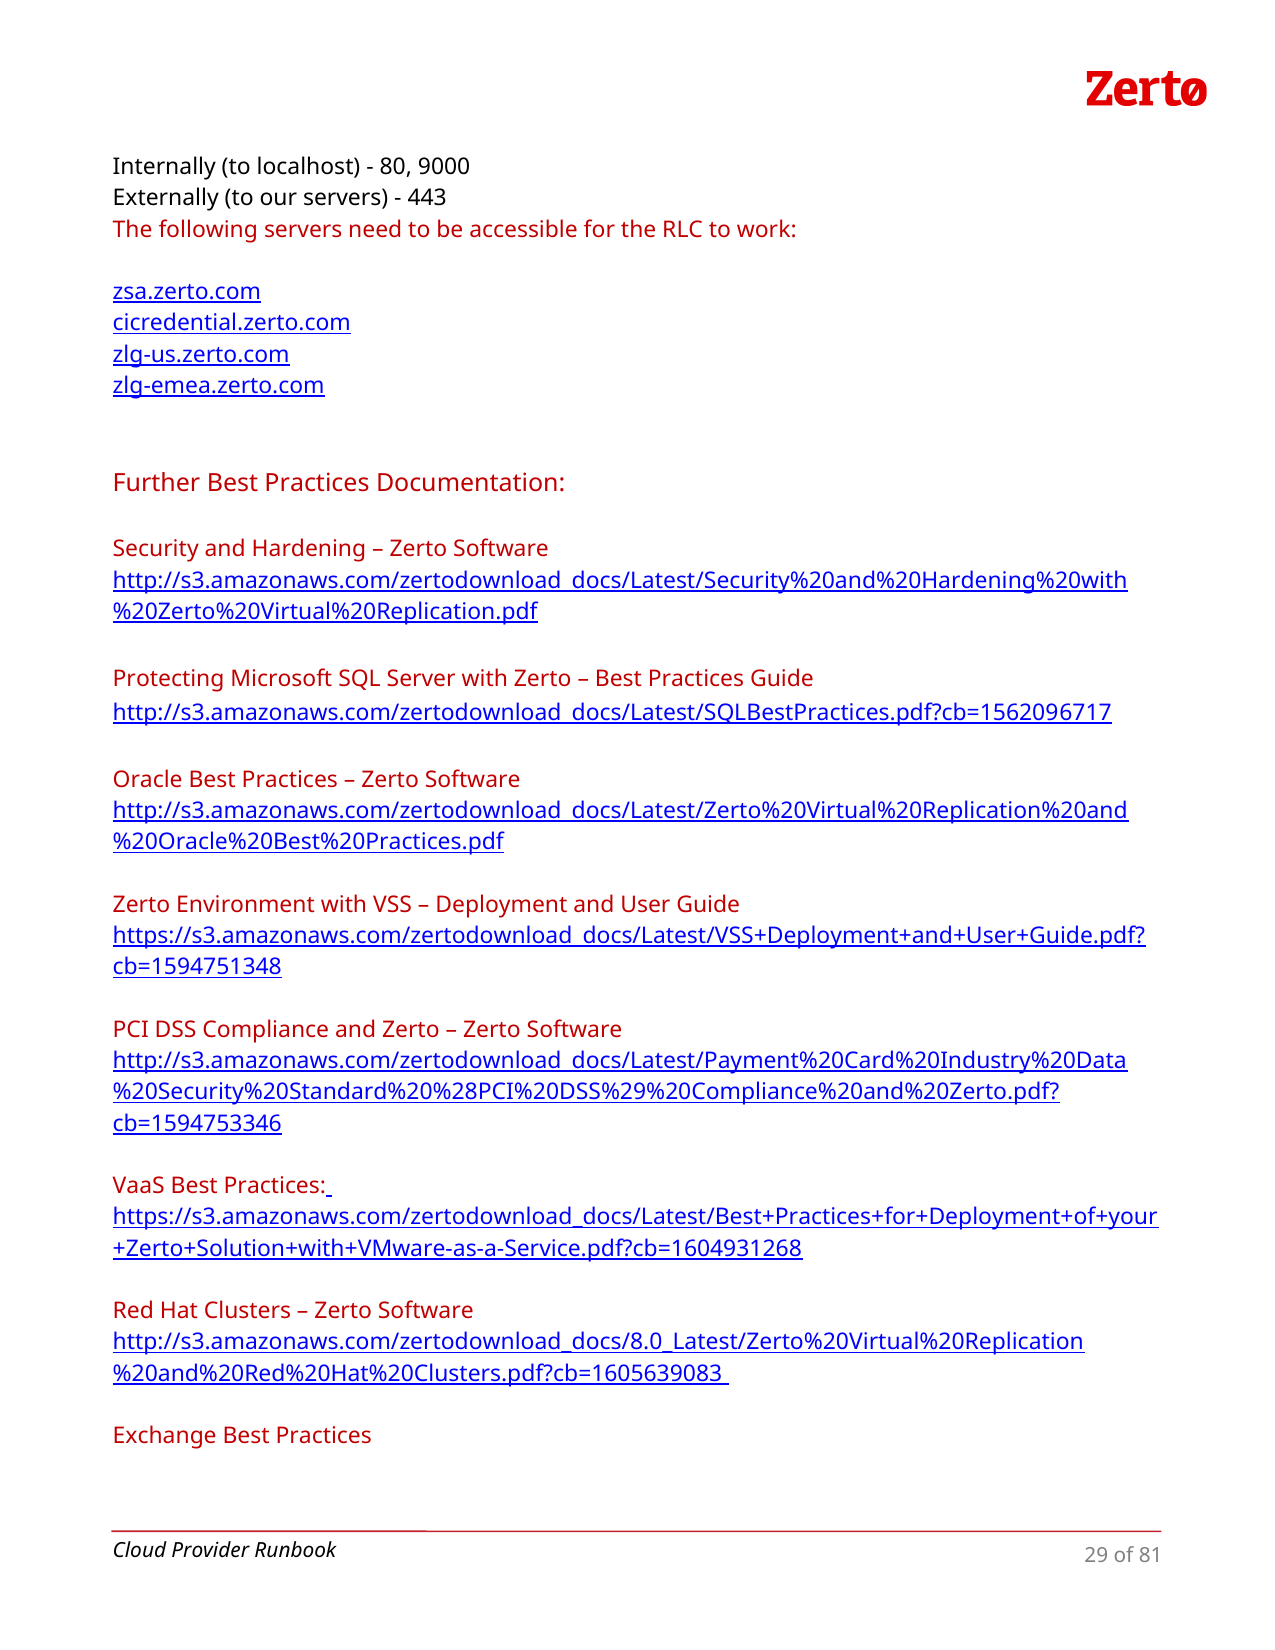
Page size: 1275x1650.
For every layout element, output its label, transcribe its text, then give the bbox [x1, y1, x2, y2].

text Further Best Practices Documentation: [112, 465, 1162, 499]
text zlg-emea.zerto.com [112, 369, 1162, 400]
text PCI DSS Compliance and Zerto – Zerto Software [112, 1013, 1162, 1044]
text zsa.zerto.com [112, 275, 1162, 306]
text http://s3.amazonaws.com/zertodownload_docs/Latest/Payment%20Card%20Industry%20Data%20Security%20Standard%20%28PCI%20DSS%29%20Compliance%20and%20Zerto.pdf?cb=1594753346 [112, 1044, 1162, 1138]
text zlg-us.zerto.com [112, 337, 1162, 369]
text http://s3.amazonaws.com/zertodownload_docs/Latest/Zerto%20Virtual%20Replication%20and%20Oracle%20Best%20Practices.pdf [112, 794, 1162, 856]
text Red Hat Clusters – Zerto Software [112, 1294, 1162, 1325]
text Security and Hardening – Zerto Software [112, 532, 1162, 563]
text Internally (to localhost) - 80, 9000 Externally (to our servers) - 443 [112, 150, 1162, 212]
text http://s3.amazonaws.com/zertodownload_docs/Latest/SQLBestPractices.pdf?cb=1562096717 [112, 696, 1162, 727]
picture [1086, 71, 1207, 106]
text http://s3.amazonaws.com/zertodownload_docs/Latest/Security%20and%20Hardening%20with%20Zerto%20Virtual%20Replication.pdf [112, 563, 1162, 626]
text cicredential.zerto.com [112, 306, 1162, 337]
text Protecting Microsoft SQL Server with Zerto – Best Practices Guide [112, 662, 1162, 694]
text http://s3.amazonaws.com/zertodownload_docs/8.0_Latest/Zerto%20Virtual%20Replication%20and%20Red%20Hat%20Clusters.pdf?cb=1605639083 [112, 1325, 1162, 1388]
text https://s3.amazonaws.com/zertodownload_docs/Latest/VSS+Deployment+and+User+Guide.pdf?cb=1594751348 [112, 919, 1162, 981]
text Zerto Environment with VSS – Deployment and User Guide [112, 888, 1162, 919]
text VaaS Best Practices: https://s3.amazonaws.com/zertodownload_docs/Latest/Best+Practices+for+Deployment+of+your+Zerto+Solution+with+VMware-as-a-Service.pdf?cb=1604931268 [112, 1169, 1162, 1263]
text The following servers need to be accessible for the RLC to work: [112, 212, 1162, 244]
text Exchange Best Practices [112, 1419, 1162, 1450]
text Oracle Best Practices – Zerto Software [112, 763, 1162, 794]
